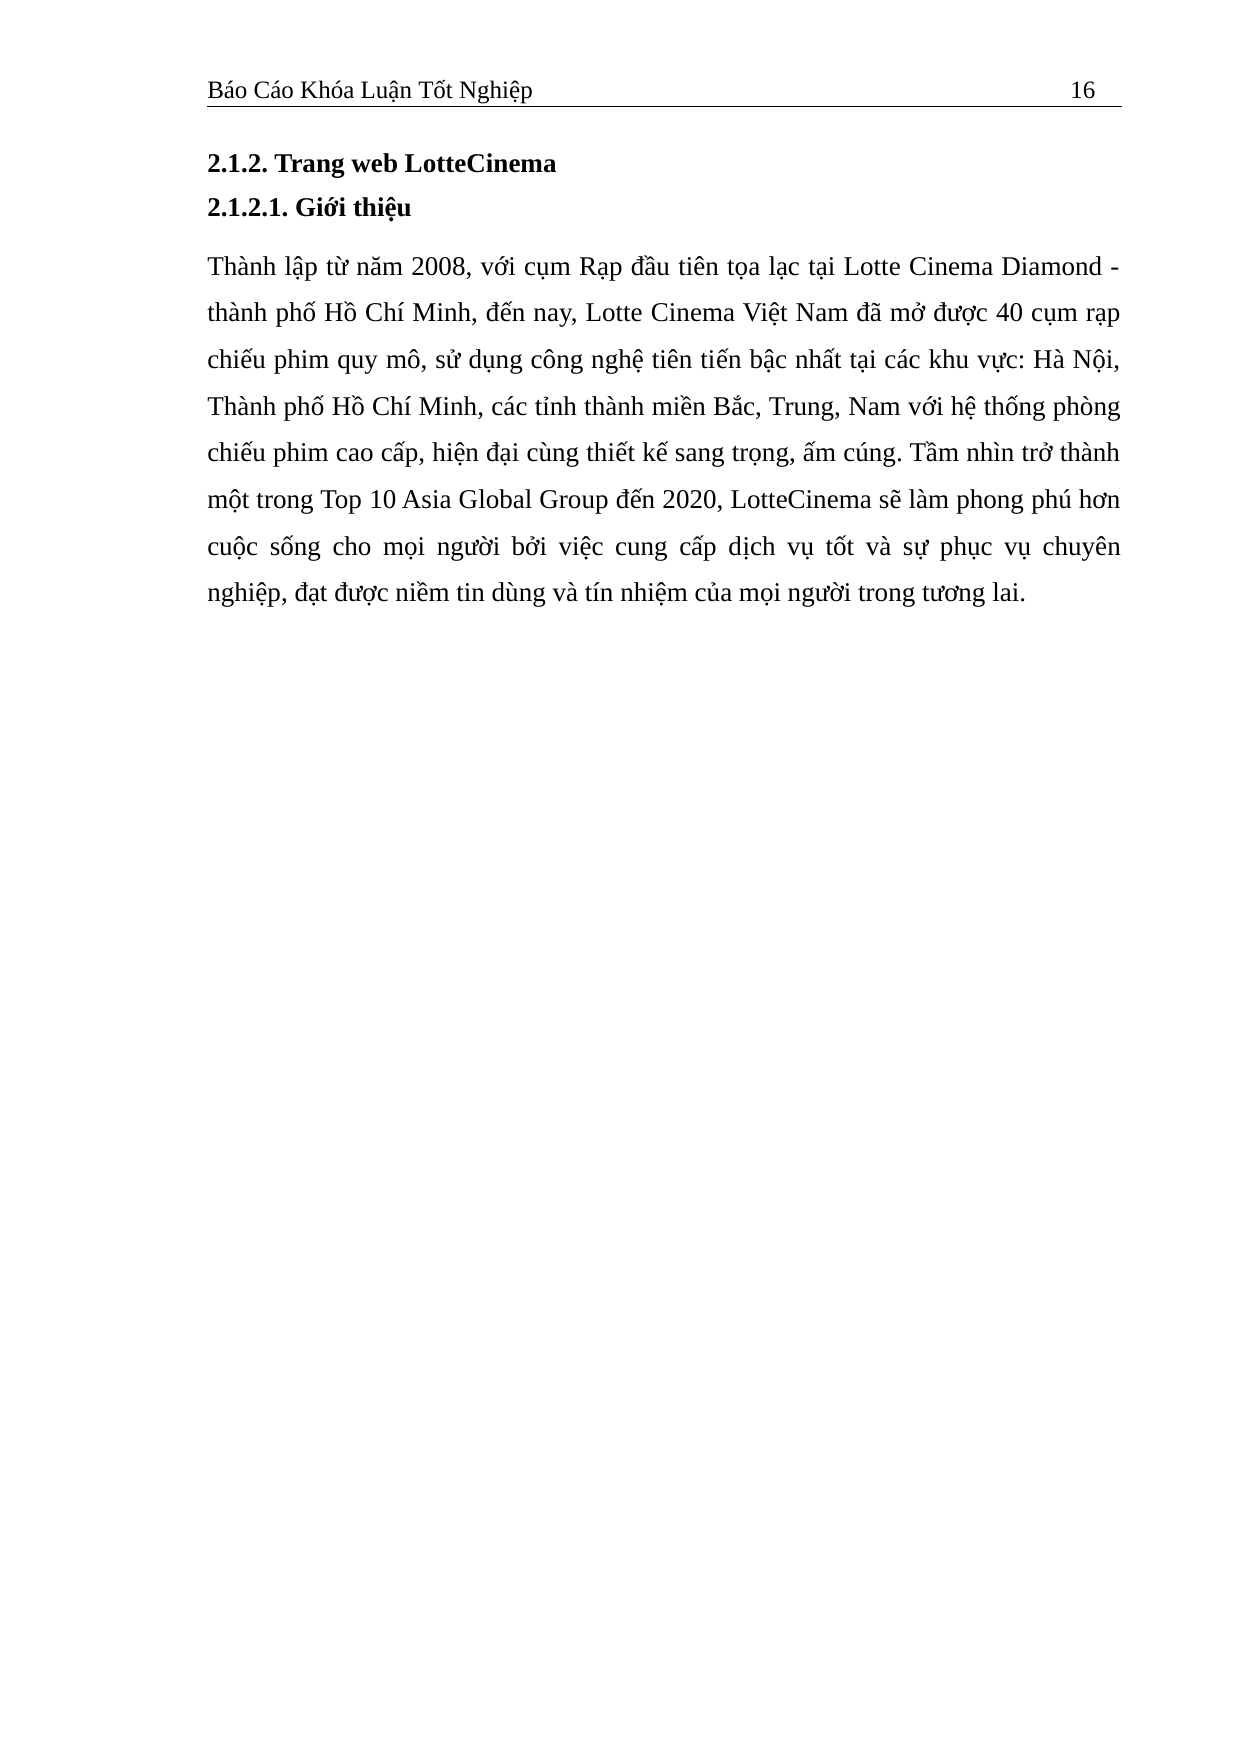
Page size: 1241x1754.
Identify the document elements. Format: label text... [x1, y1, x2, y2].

subtitle 2.1.2. Trang web LotteCinema [207, 147, 1122, 178]
subtitle 2.1.2.1. Giới thiệu [207, 191, 1122, 222]
text Thành lập từ năm 2008, với cụm Rạp đầu tiên tọa lạc tại Lotte Cinema Diamond - thành phố Hồ Chí Minh, đến nay, Lotte Cinema Việt Nam đã mở được 40 cụm rạp chiếu phim quy mô, sử dụng công nghệ tiên tiến bậc nhất tại các khu vực: Hà Nội, Thành phố Hồ Chí Minh, các tỉnh thành miền Bắc, Trung, Nam với hệ thống phòng chiếu phim cao cấp, hiện đại cùng thiết kế sang trọng, ấm cúng. Tầm nhìn trở thành một trong Top 10 Asia Global Group đến 2020, LotteCinema sẽ làm phong phú hơn cuộc sống cho mọi người bởi việc cung cấp dịch vụ tốt và sự phục vụ chuyên nghiệp, đạt được niềm tin dùng và tín nhiệm của mọi người trong tương lai. [207, 250, 1122, 608]
